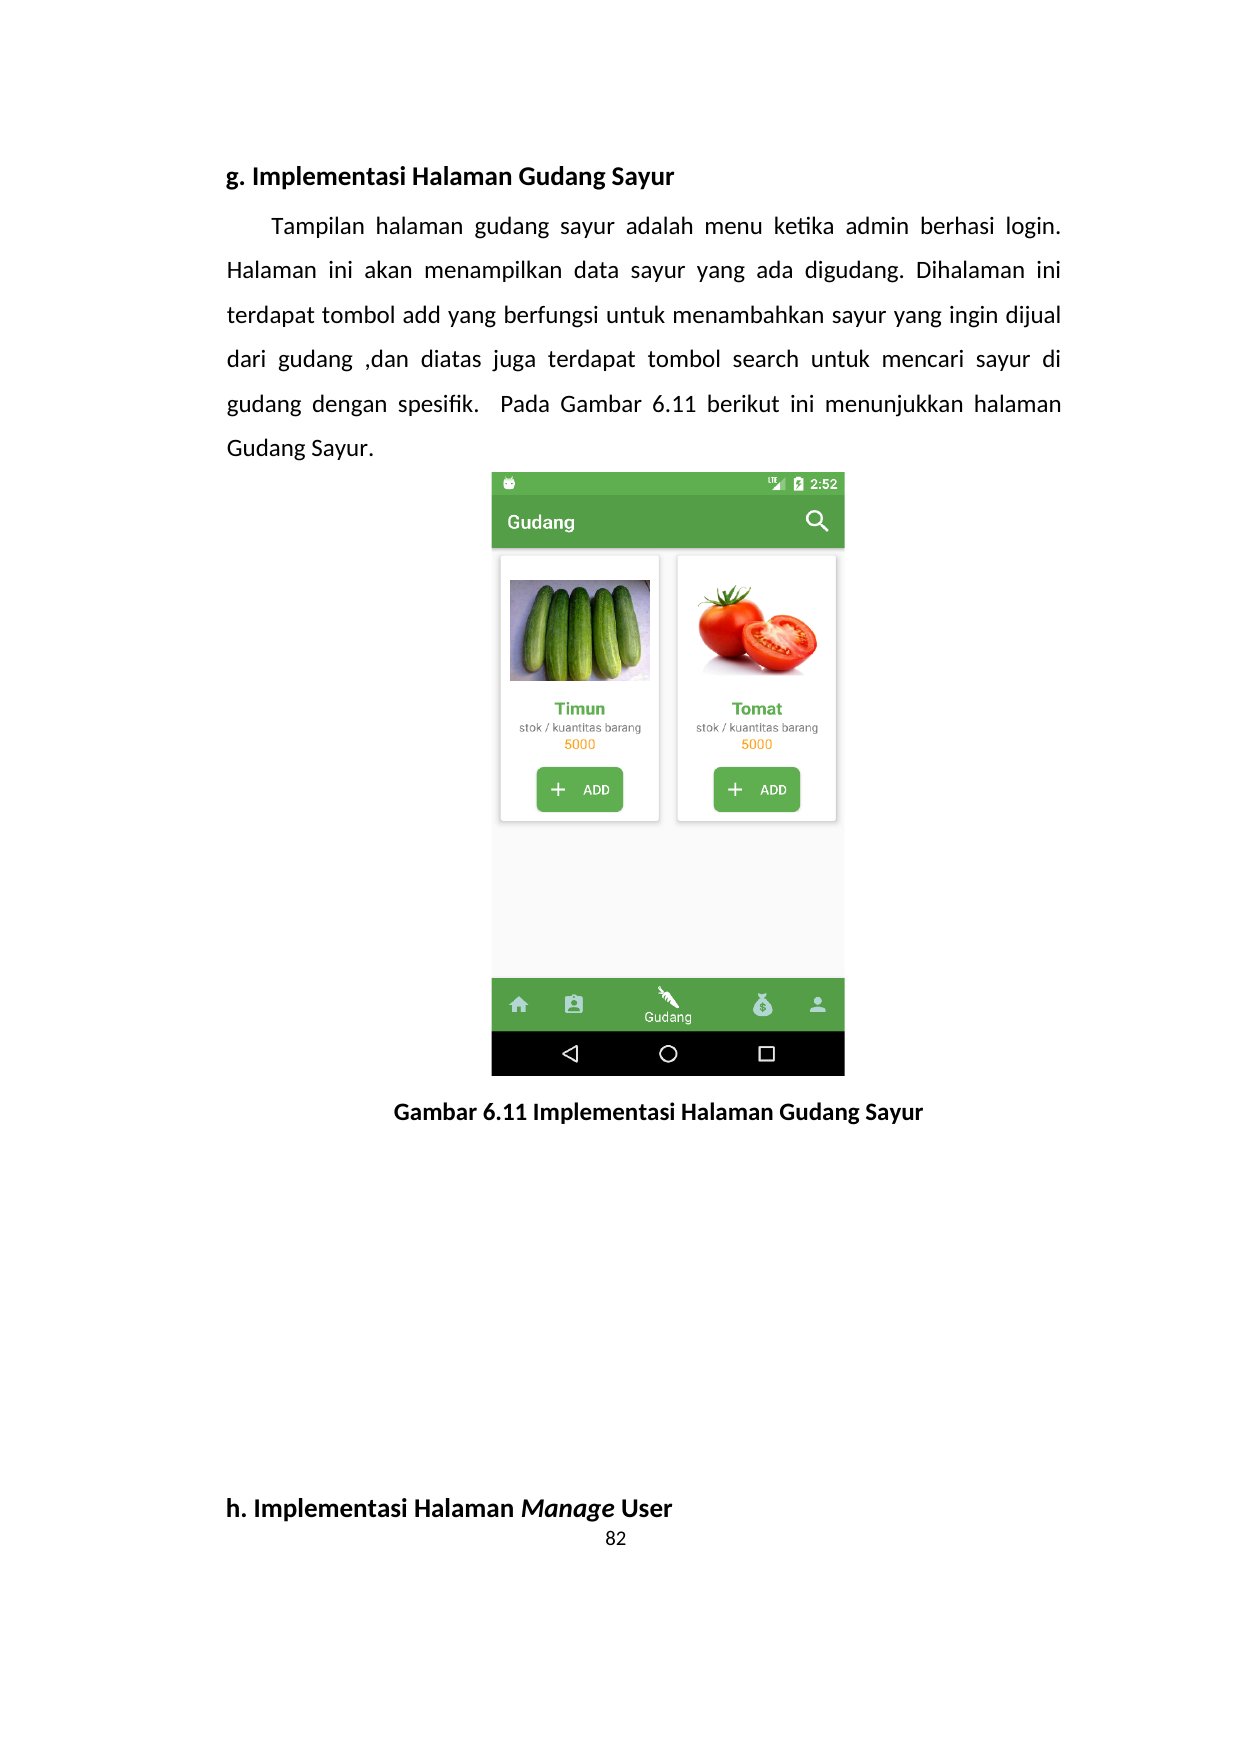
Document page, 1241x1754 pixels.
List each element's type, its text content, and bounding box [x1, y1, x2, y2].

subtitle Gambar 6.11 Implementasi Halaman Gudang Sayur [226, 1096, 1092, 1127]
text Tampilan halaman gudang sayur adalah menu ketika admin berhasi login. Halaman ini akan menampilkan data sayur yang ada digudang. Dihalaman ini terdapat tombol add yang berfungsi untuk menambahkan sayur yang ingin dijual dari gudang ,dan diatas juga terdapat tombol search untuk mencari sayur di gudang dengan spesifik. Pada Gambar 6.11 berikut ini menunjukkan halaman Gudang Sayur. [227, 210, 1062, 463]
text h. Implementasi Halaman Manage User [226, 1491, 1090, 1524]
text g. Implementasi Halaman Gudang Sayur [226, 159, 1090, 192]
picture [491, 472, 845, 1076]
